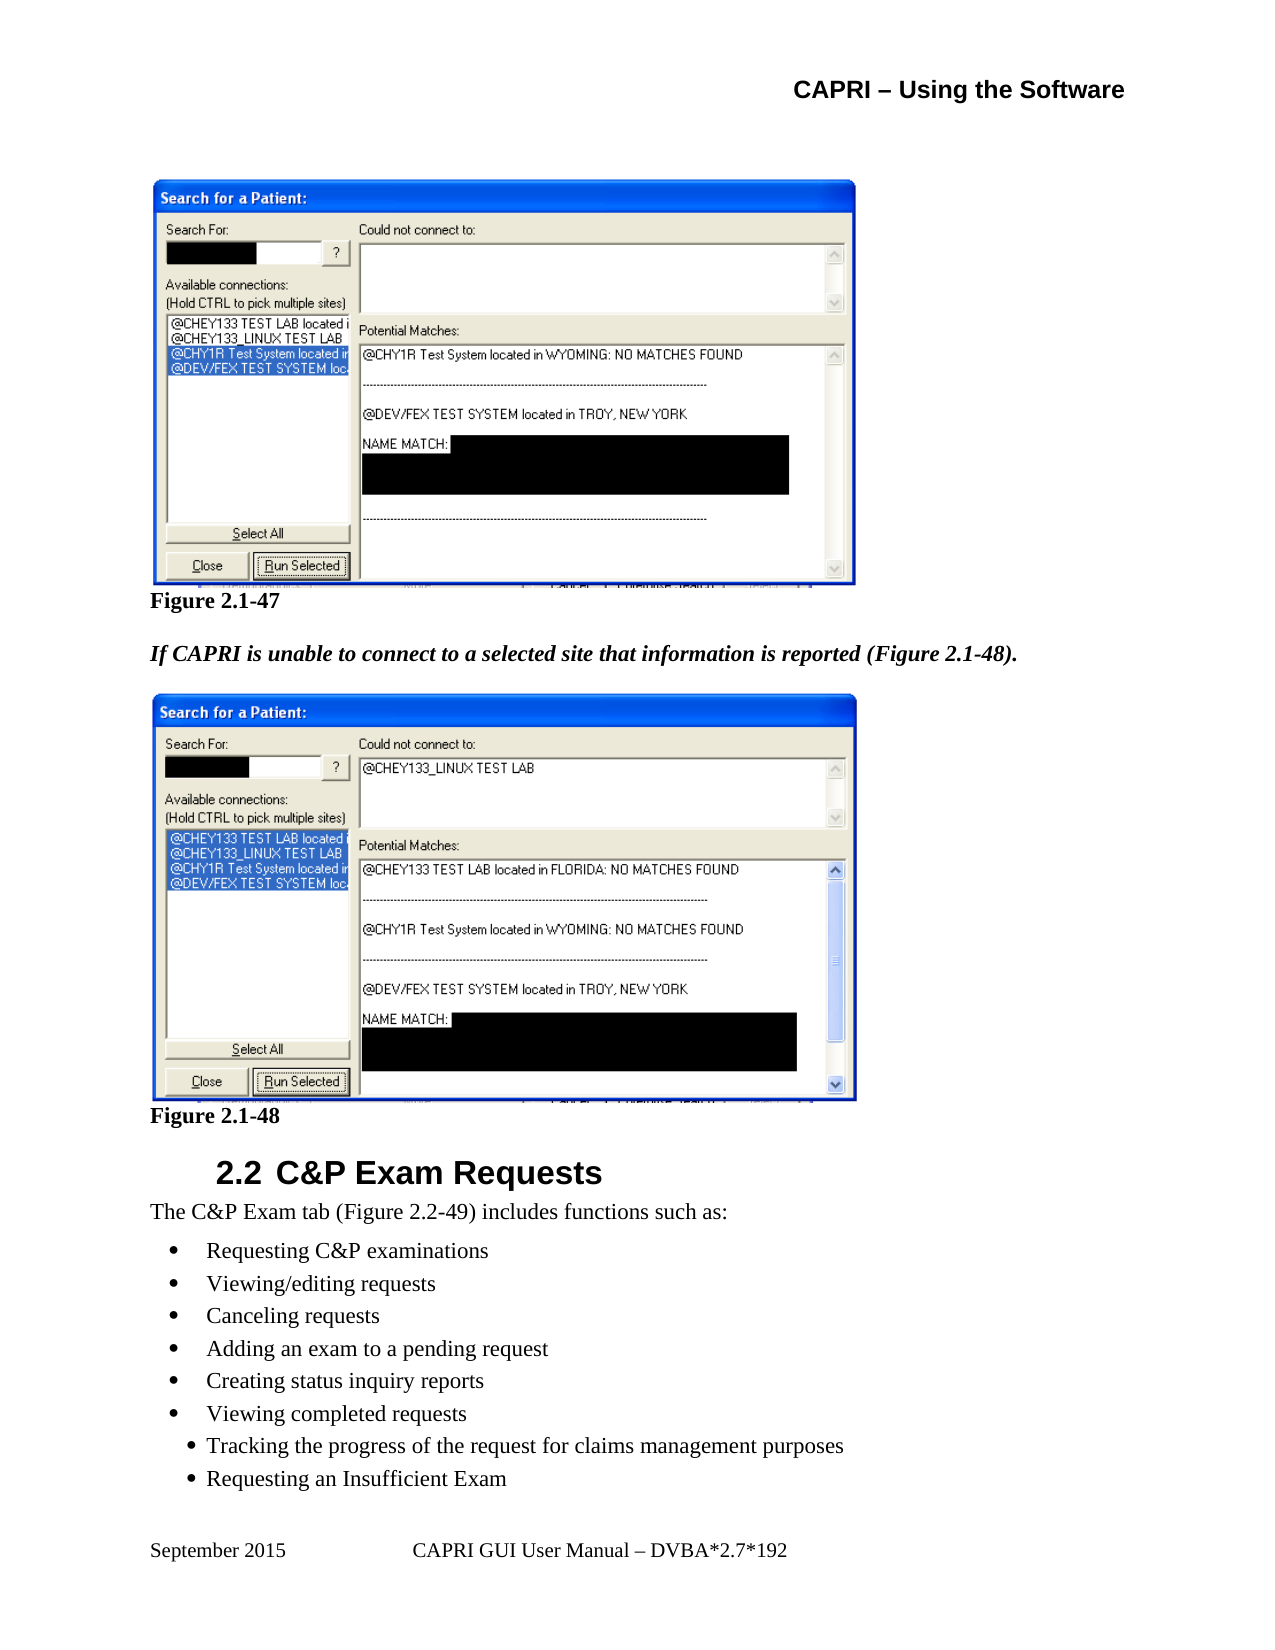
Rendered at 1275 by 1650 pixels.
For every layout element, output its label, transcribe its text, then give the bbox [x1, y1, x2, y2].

list Requesting an Insufficient Exam [187, 1465, 1125, 1492]
text Requesting C&P examinations [169, 1237, 1125, 1263]
text Canceling requests [169, 1302, 1125, 1328]
text Adding an exam to a pending request [169, 1335, 1125, 1361]
picture [150, 692, 858, 1103]
subtitle C&P Exam Requests [216, 1153, 1125, 1192]
text Viewing completed requests [169, 1400, 1125, 1426]
text Viewing/editing requests [169, 1269, 1125, 1296]
list Tracking the progress of the request for claims management purposes [187, 1433, 1125, 1459]
picture [150, 176, 857, 588]
text Creating status inquiry reports [169, 1367, 1125, 1394]
